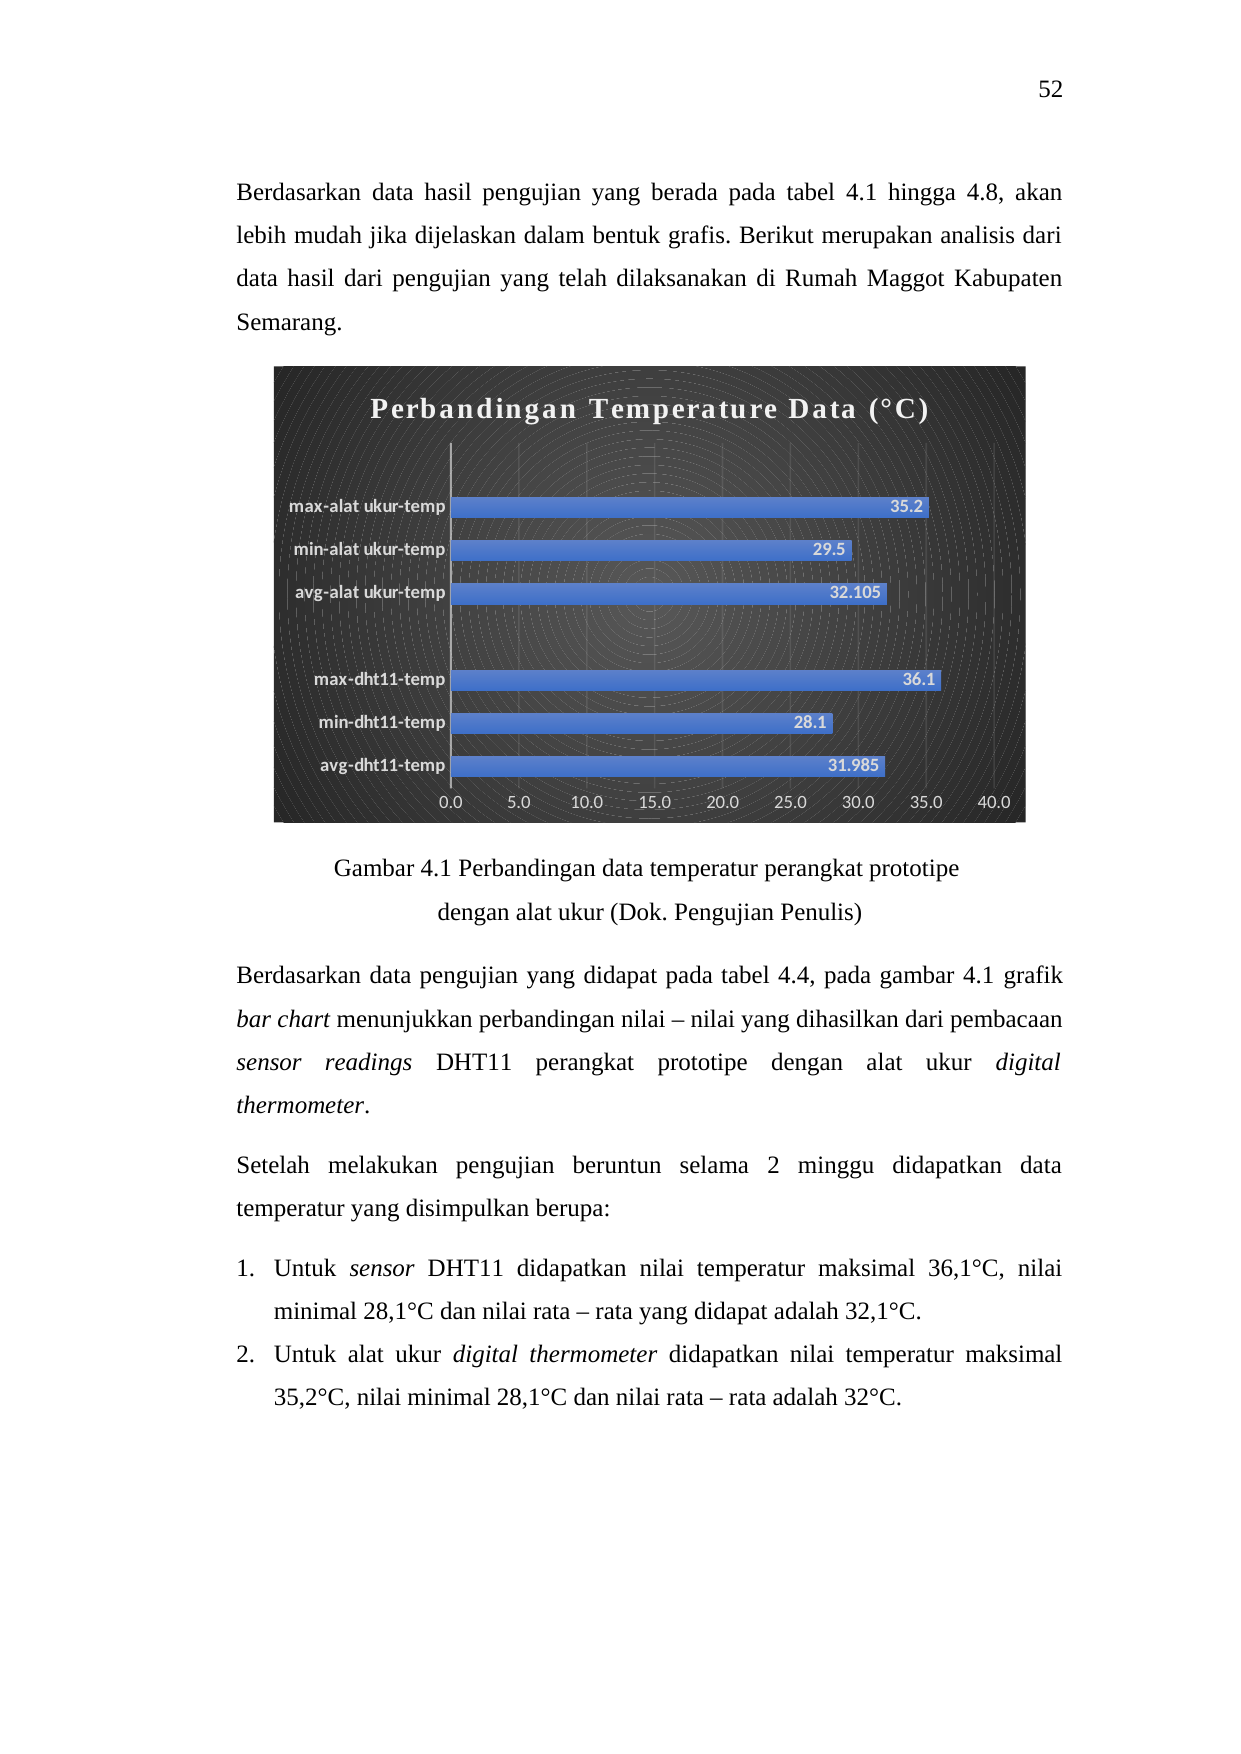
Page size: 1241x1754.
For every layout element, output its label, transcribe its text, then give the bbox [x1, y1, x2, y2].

text Setelah melakukan pengujian beruntun selama 2 minggu didapatkan data temperatur yang disimpulkan berupa: [236, 1150, 1063, 1222]
list Untuk sensor DHT11 didapatkan nilai temperatur maksimal 36,1°C, nilai minimal 28,1°C dan nilai rata – rata yang didapat adalah 32,1°C. [236, 1253, 1063, 1324]
text Berdasarkan data pengujian yang didapat pada tabel 4.4, pada gambar 4.1 grafik bar chart menunjukkan perbandingan nilai – nilai yang dihasilkan dari pembacaan sensor readings DHT11 perangkat prototipe dengan alat ukur digital thermometer. [236, 961, 1063, 1119]
text Gambar 4.1 Perbandingan data temperatur perangkat prototipe dengan alat ukur (Dok. Pengujian Penulis) [236, 853, 1063, 925]
text Berdasarkan data hasil pengujian yang berada pada tabel 4.1 hingga 4.8, akan lebih mudah jika dijelaskan dalam bentuk grafis. Berikut merupakan analisis dari data hasil dari pengujian yang telah dilaksanakan di Rumah Maggot Kabupaten Semarang. [236, 177, 1063, 335]
list Untuk alat ukur digital thermometer didapatkan nilai temperatur maksimal 35,2°C, nilai minimal 28,1°C dan nilai rata – rata adalah 32°C. [236, 1339, 1063, 1411]
